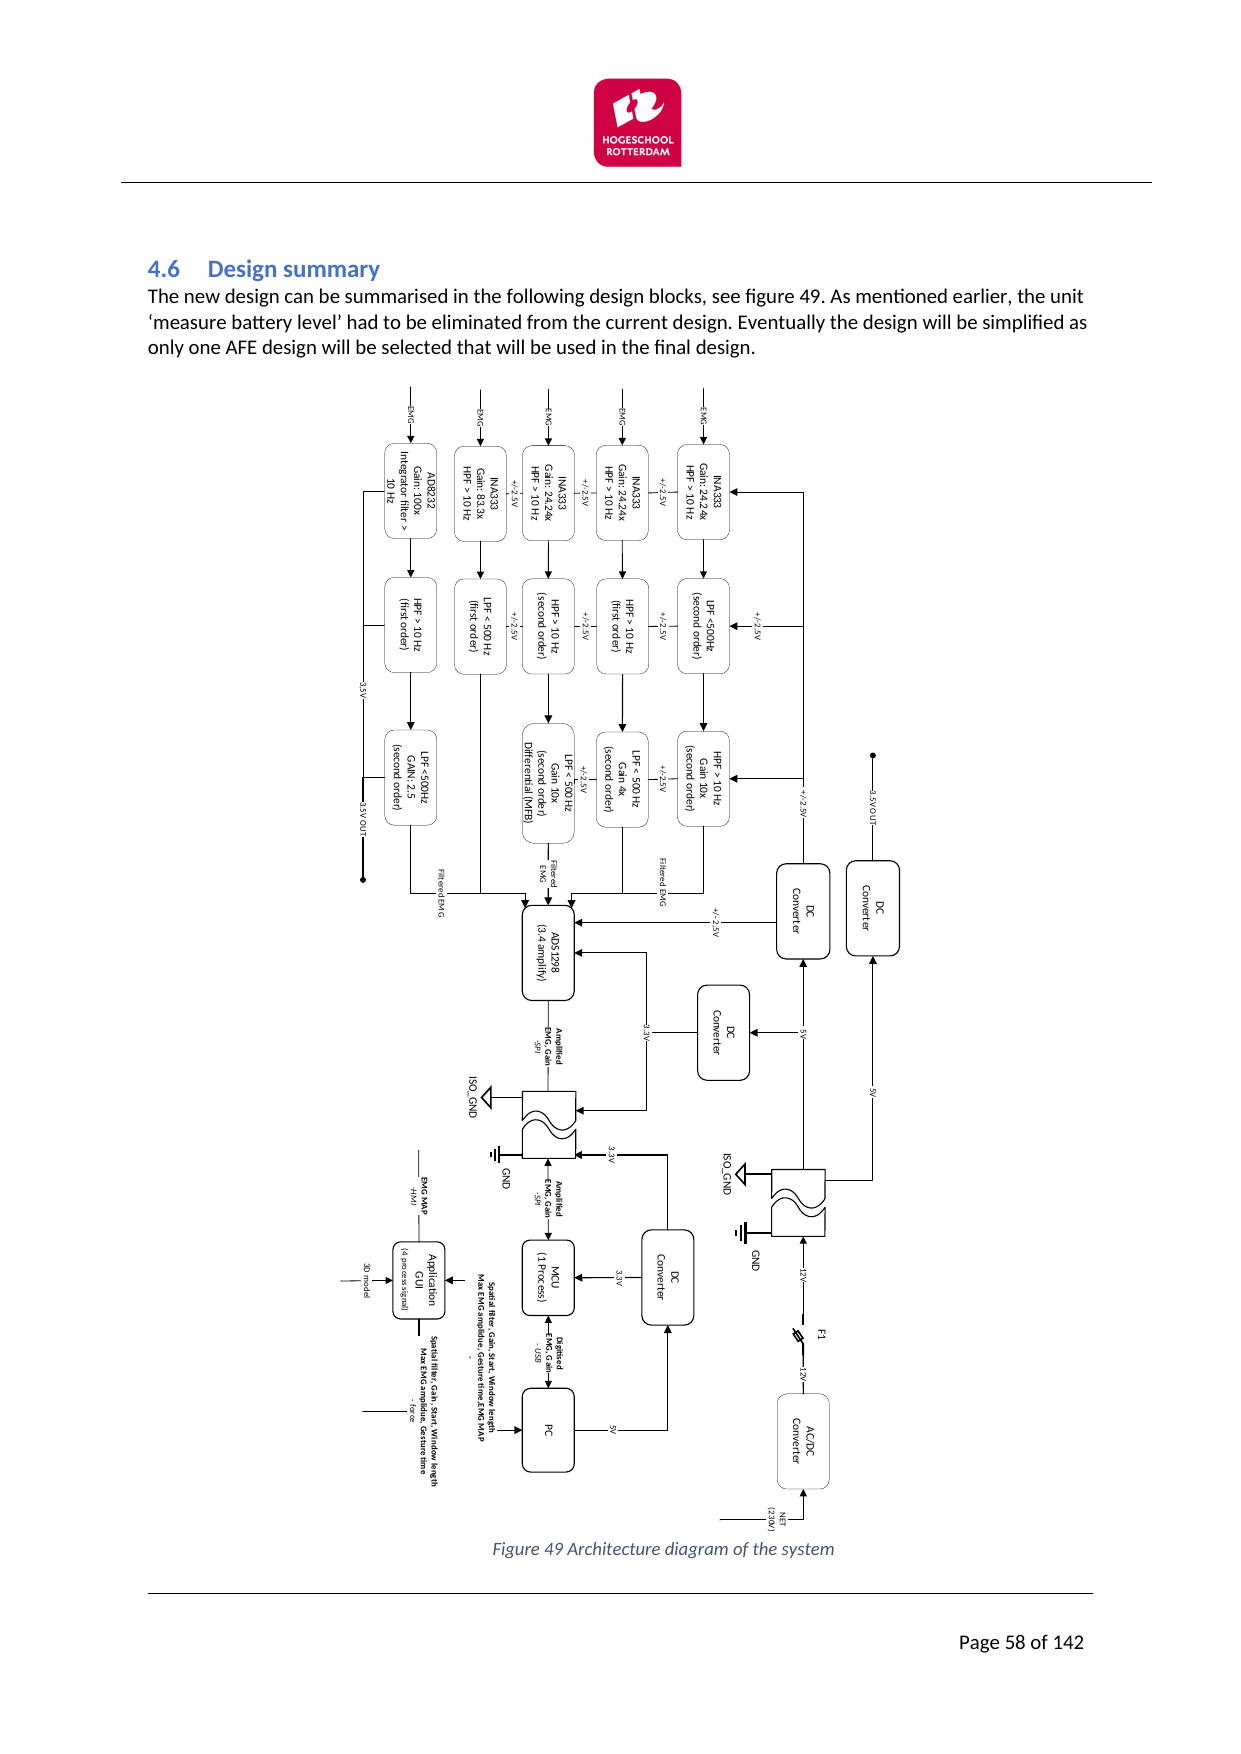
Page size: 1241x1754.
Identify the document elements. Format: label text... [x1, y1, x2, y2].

text Figure 49 Architecture diagram of the system [236, 1537, 1093, 1560]
subtitle Design summary [148, 253, 1093, 284]
text The new design can be summarised in the following design blocks, see figure 49. As mentioned earlier, the unit ‘measure battery level’ had to be eliminated from the current design. Eventually the design will be simplified as only one AFE design will be selected that will be used in the final design. [148, 284, 1093, 360]
picture [590, 73, 685, 173]
